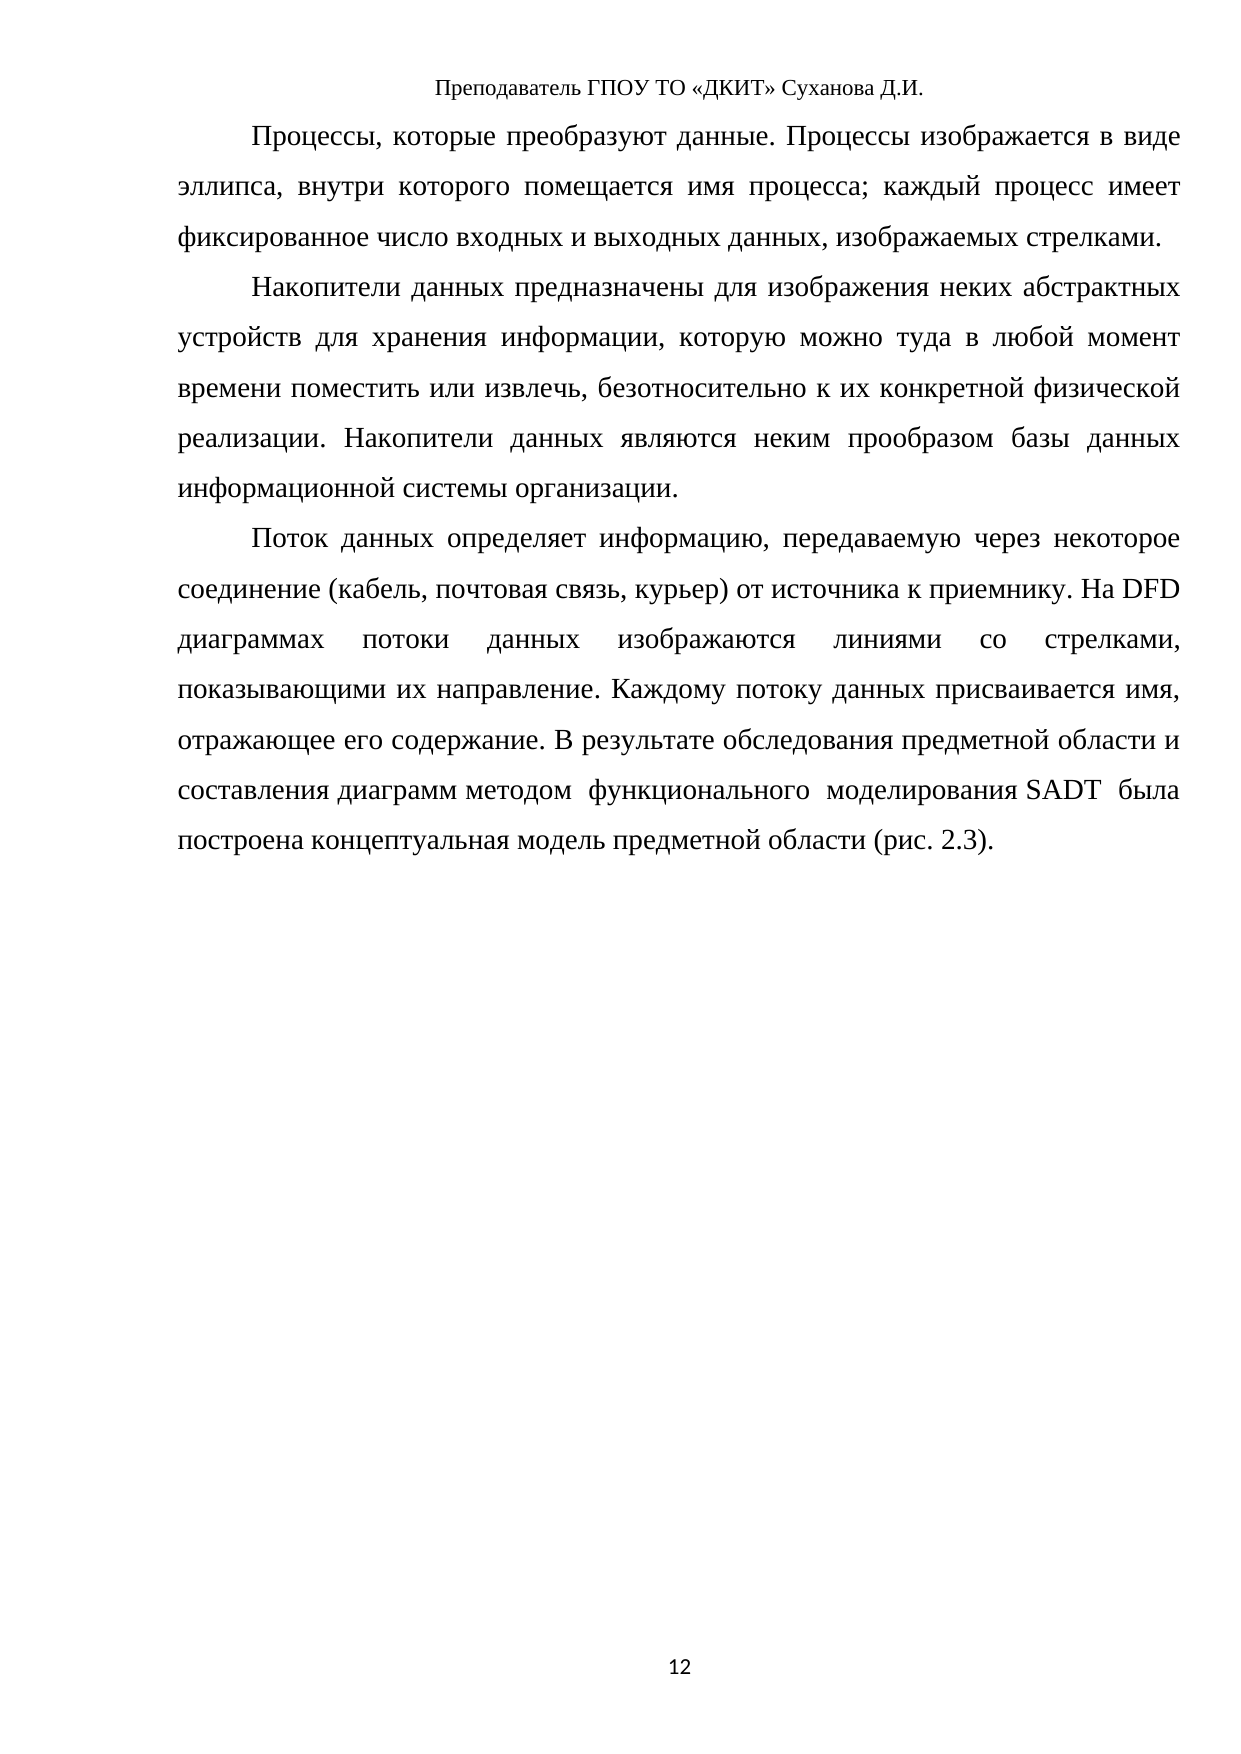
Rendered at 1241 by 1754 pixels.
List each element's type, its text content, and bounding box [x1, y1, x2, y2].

text Поток данных определяет информацию, передаваемую через некоторое соединение (кабель, почтовая связь, курьер) от источника к приемнику. На DFD диаграммах потоки данных изображаются линиями со стрелками, показывающими их направление. Каждому потоку данных присваивается имя, отражающее его содержание. В результате обследования предметной области и составления диаграмм методом функционального моделирования SADT была построена концептуальная модель предметной области (рис. 2.3). [177, 521, 1181, 856]
text Процессы, которые преобразуют данные. Процессы изображается в виде эллипса, внутри которого помещается имя процесса; каждый процесс имеет фиксированное число входных и выходных данных, изображаемых стрелками. [177, 118, 1181, 252]
text Накопители данных предназначены для изображения неких абстрактных устройств для хранения информации, которую можно туда в любой момент времени поместить или извлечь, безотносительно к их конкретной физической реализации. Накопители данных являются неким прообразом базы данных информационной системы организации. [177, 269, 1181, 504]
